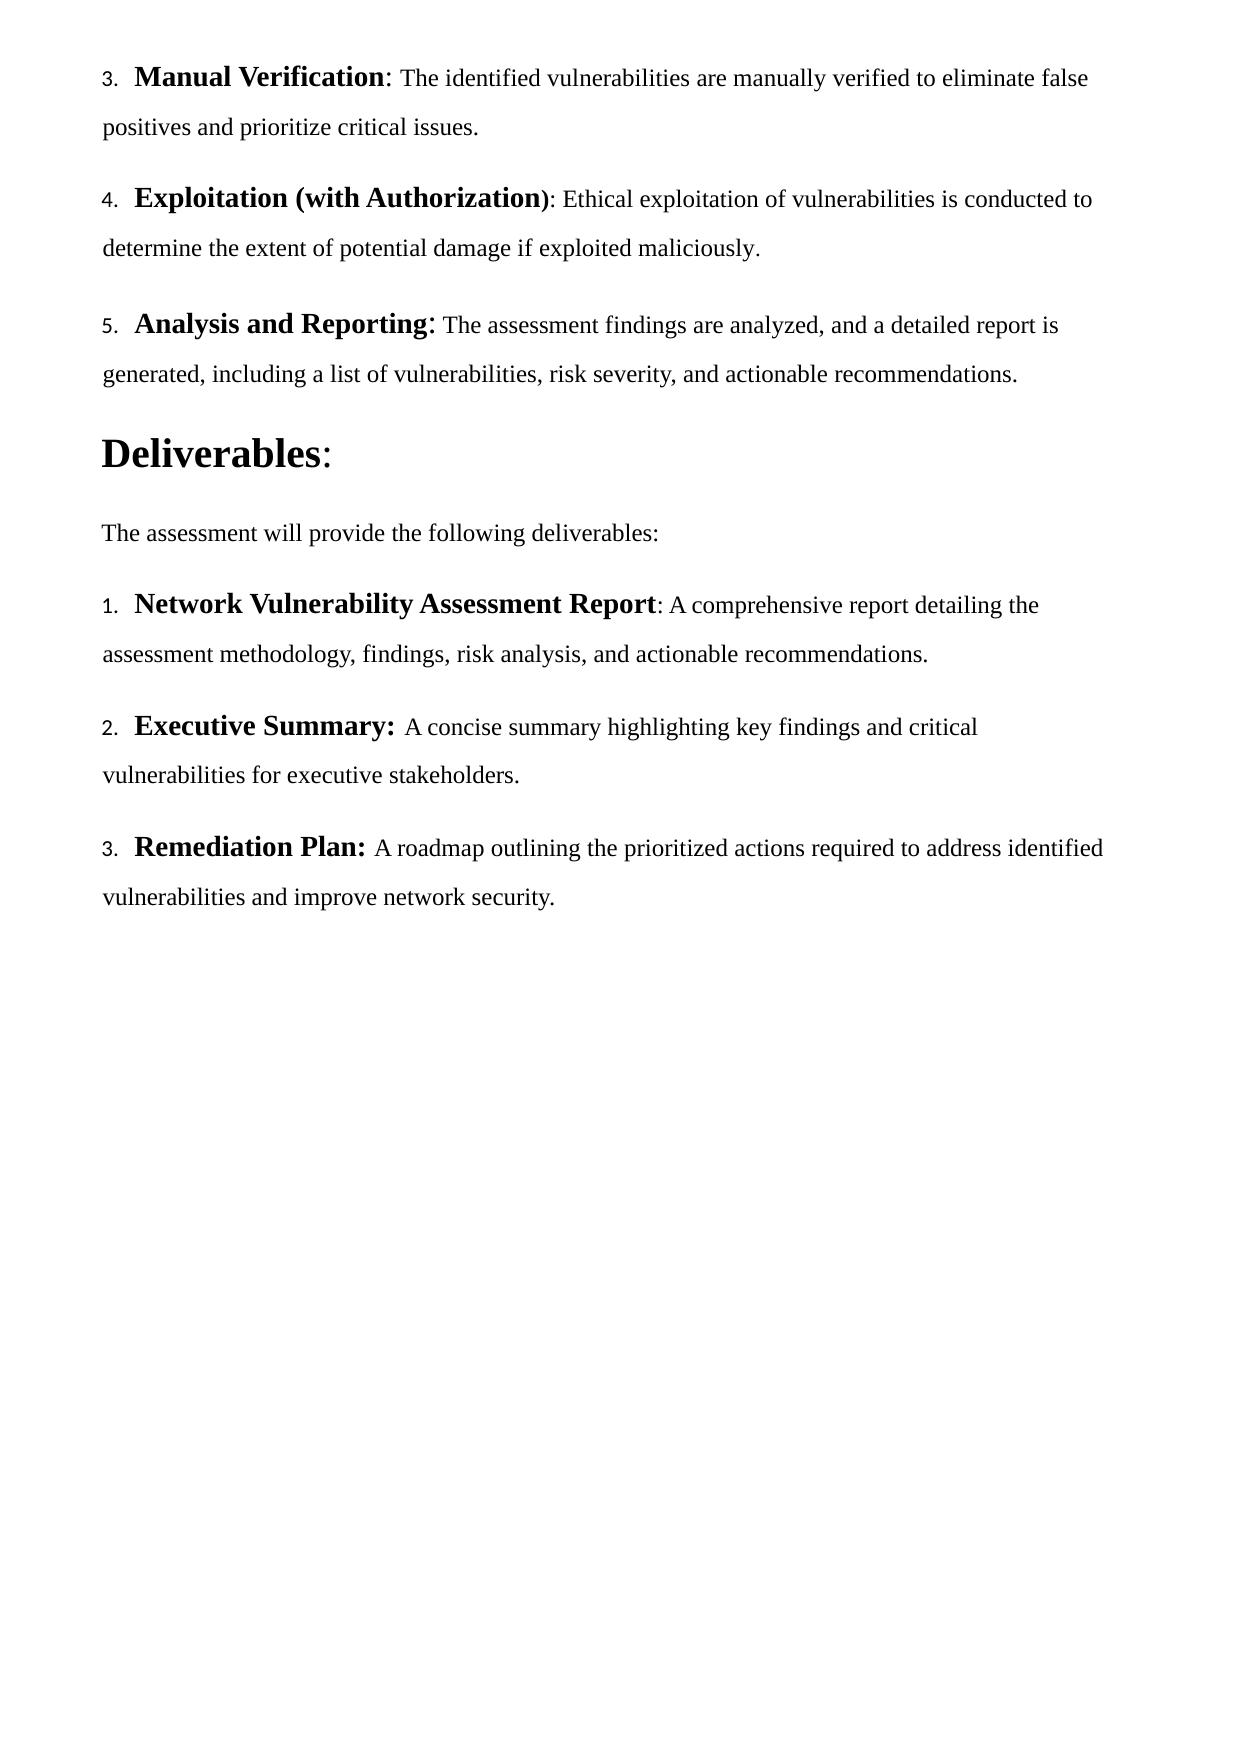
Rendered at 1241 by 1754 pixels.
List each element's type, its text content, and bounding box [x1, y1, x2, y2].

list Remediation Plan: A roadmap outlining the prioritized actions required to address identified vulnerabilities and improve network security. [101, 829, 1109, 911]
text Deliverables: [101, 428, 1094, 476]
list Executive Summary: A concise summary highlighting key findings and critical vulnerabilities for executive stakeholders. [101, 708, 1109, 789]
list Manual Verification: The identified vulnerabilities are manually verified to eliminate false positives and prioritize critical issues. [101, 59, 1109, 141]
text The assessment will provide the following deliverables: [101, 518, 1109, 547]
list Analysis and Reporting: The assessment findings are analyzed, and a detailed report is generated, including a list of vulnerabilities, risk severity, and actionable recommendations. [101, 302, 1109, 388]
list Exploitation (with Authorization): Ethical exploitation of vulnerabilities is conducted to determine the extent of potential damage if exploited maliciously. [101, 181, 1109, 262]
list Network Vulnerability Assessment Report: A comprehensive report detailing the assessment methodology, findings, risk analysis, and actionable recommendations. [101, 586, 1109, 668]
